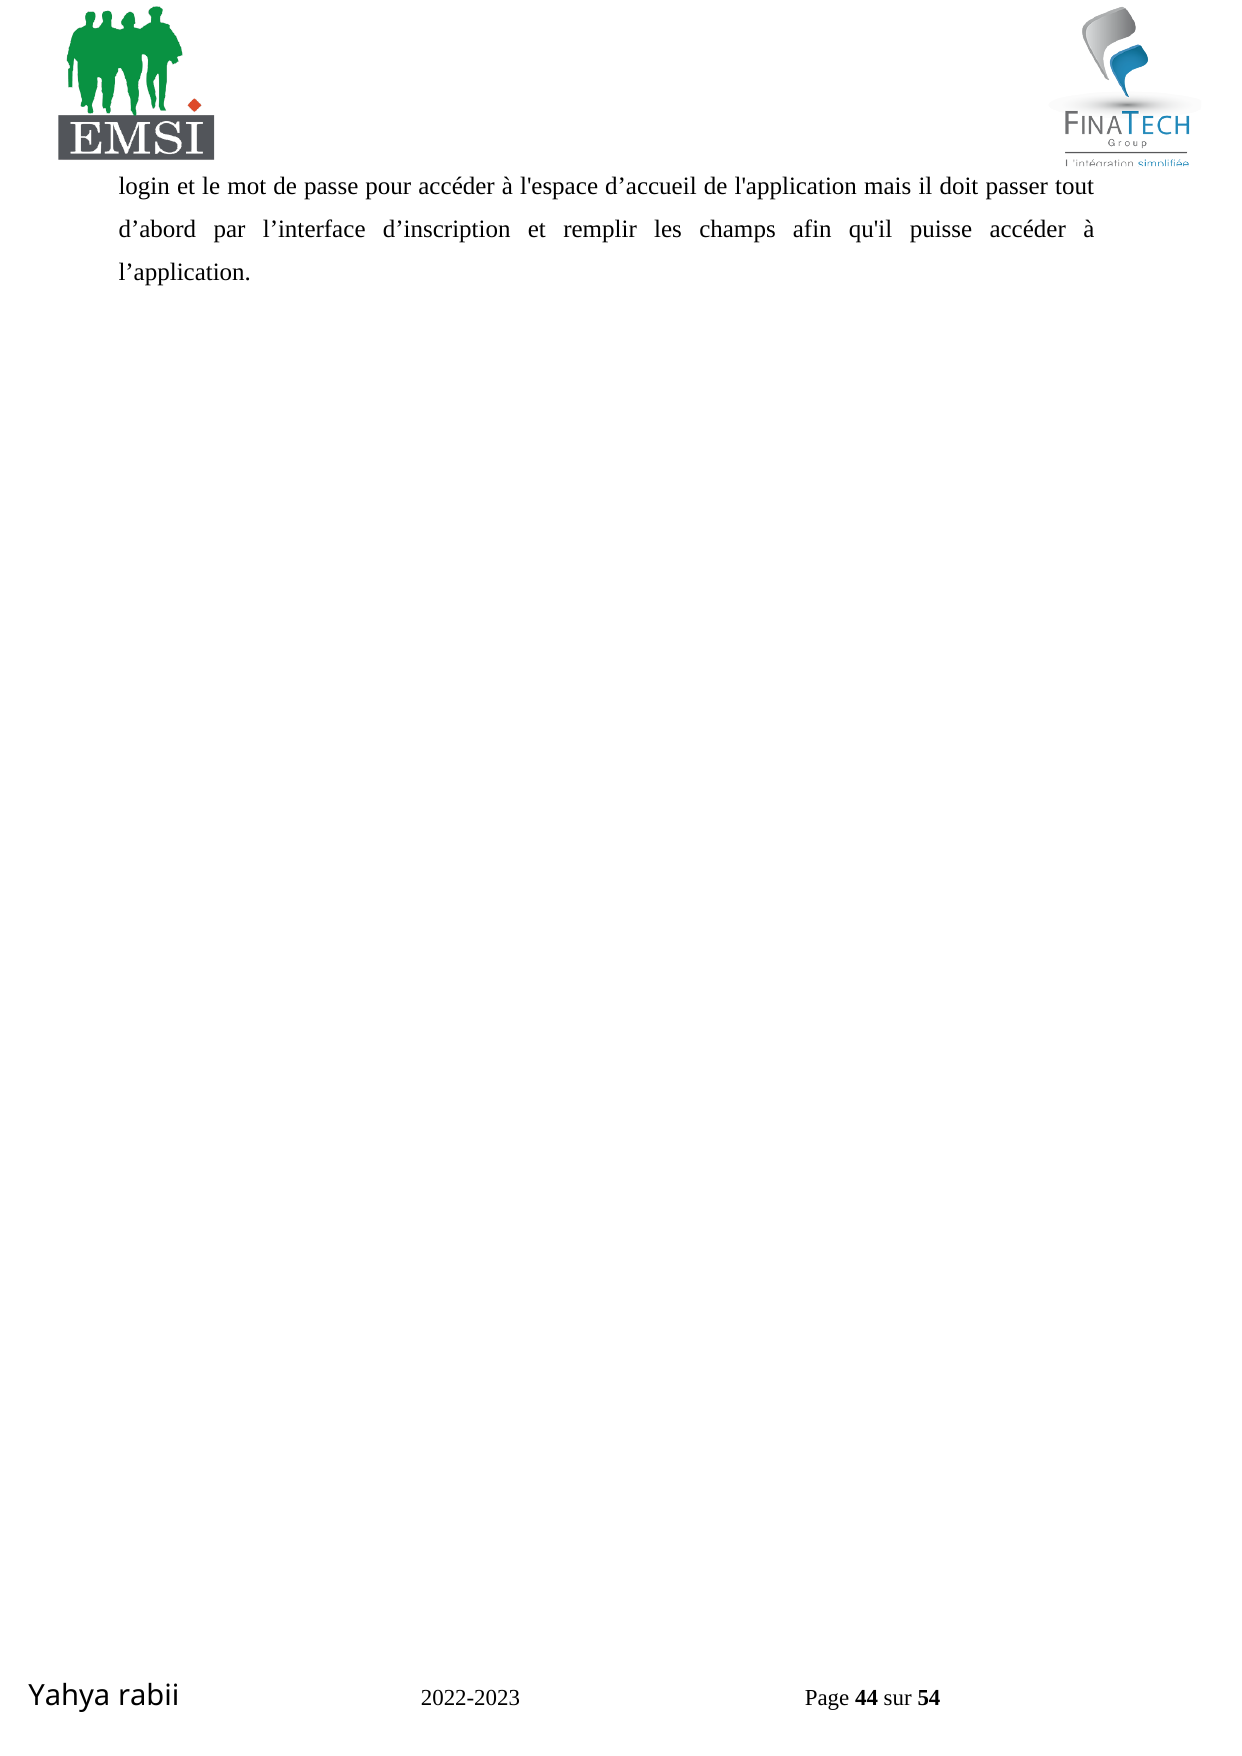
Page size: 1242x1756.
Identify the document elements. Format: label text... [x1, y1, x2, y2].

picture [1048, 6, 1202, 167]
picture [50, 3, 220, 166]
